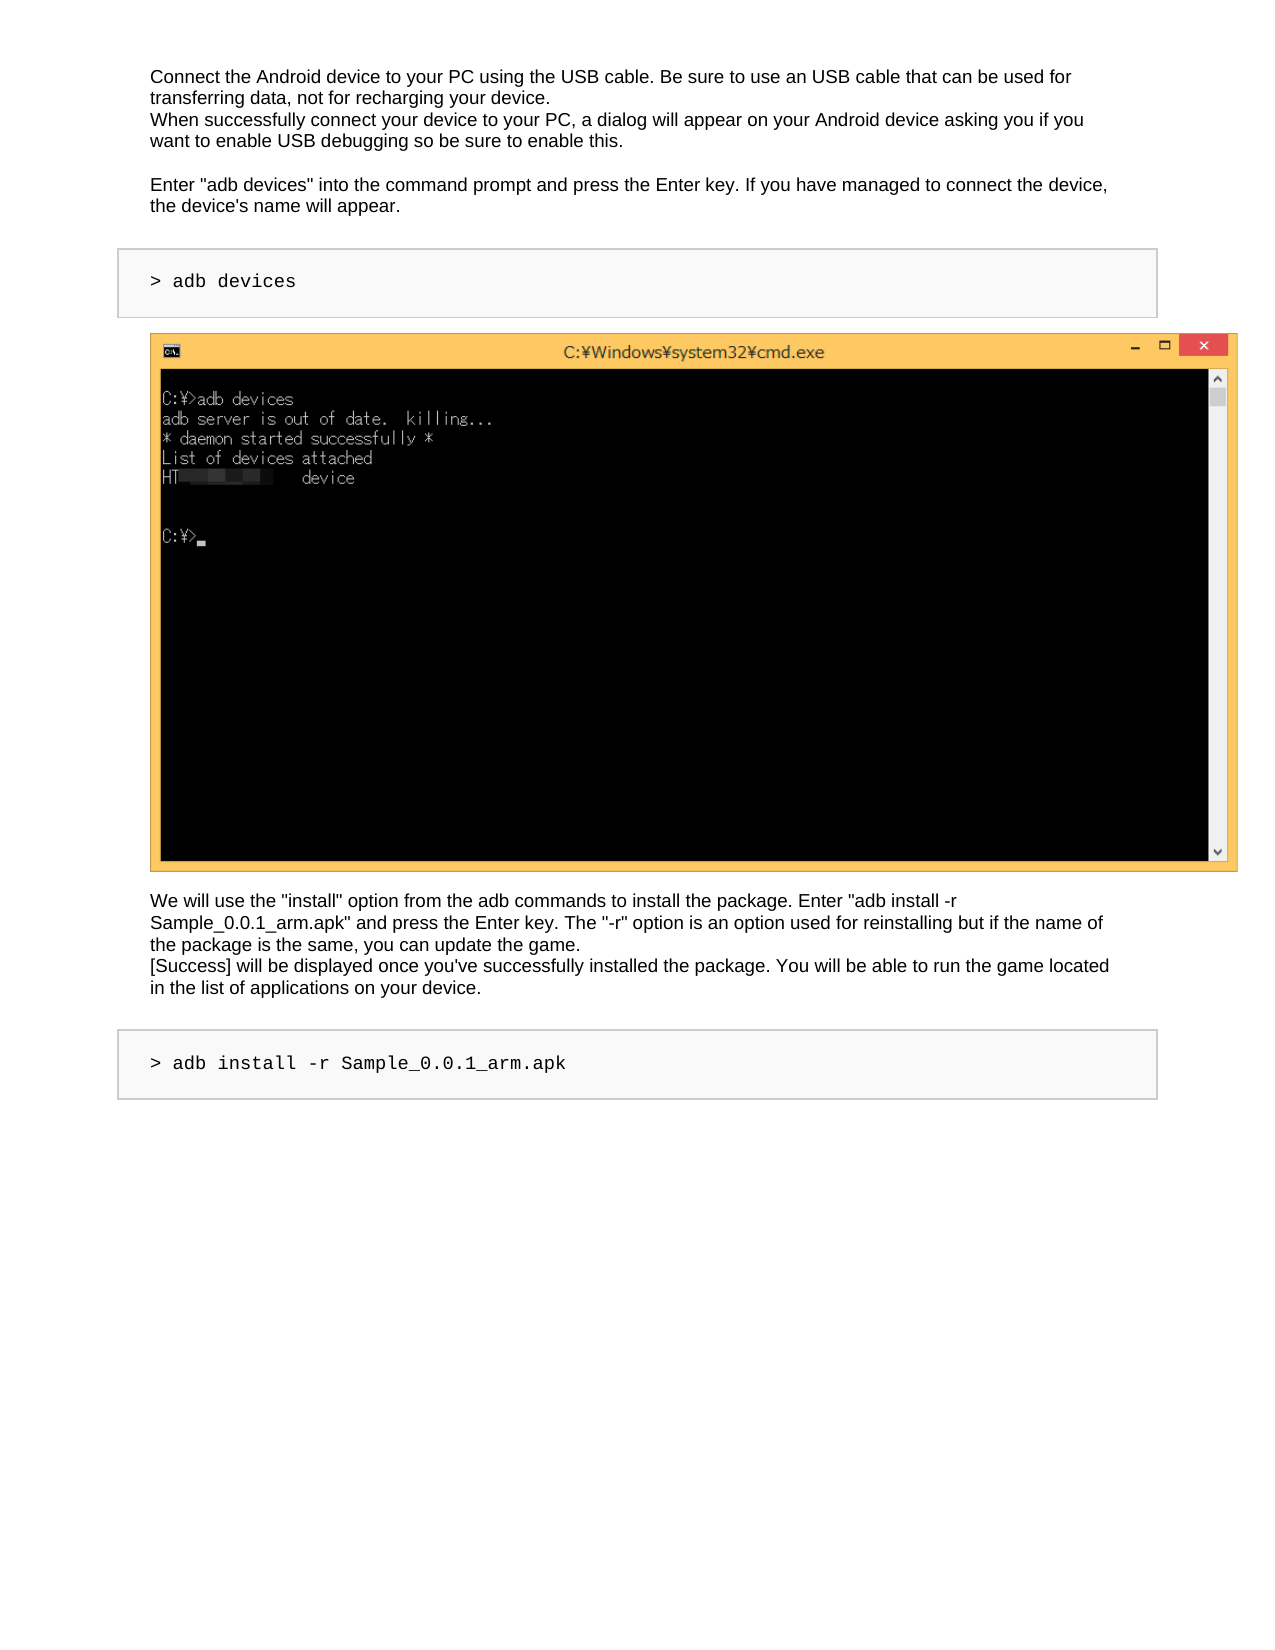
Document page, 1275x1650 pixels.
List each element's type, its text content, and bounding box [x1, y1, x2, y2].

text > adb install -r Sample_0.0.1_arm.apk [119, 1031, 1156, 1098]
text We will use the "install" option from the adb commands to install the package. Enter "adb install -r Sample_0.0.1_arm.apk" and press the Enter key. The "-r" option is an option used for reinstalling but if the name of the package is the same, you can update the game. [Success] will be displayed once you've successfully installed the package. You will be able to run the game located in the list of applications on your device. [150, 890, 1125, 998]
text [150, 66, 1125, 217]
text > adb devices [119, 250, 1156, 317]
picture [150, 333, 1238, 872]
